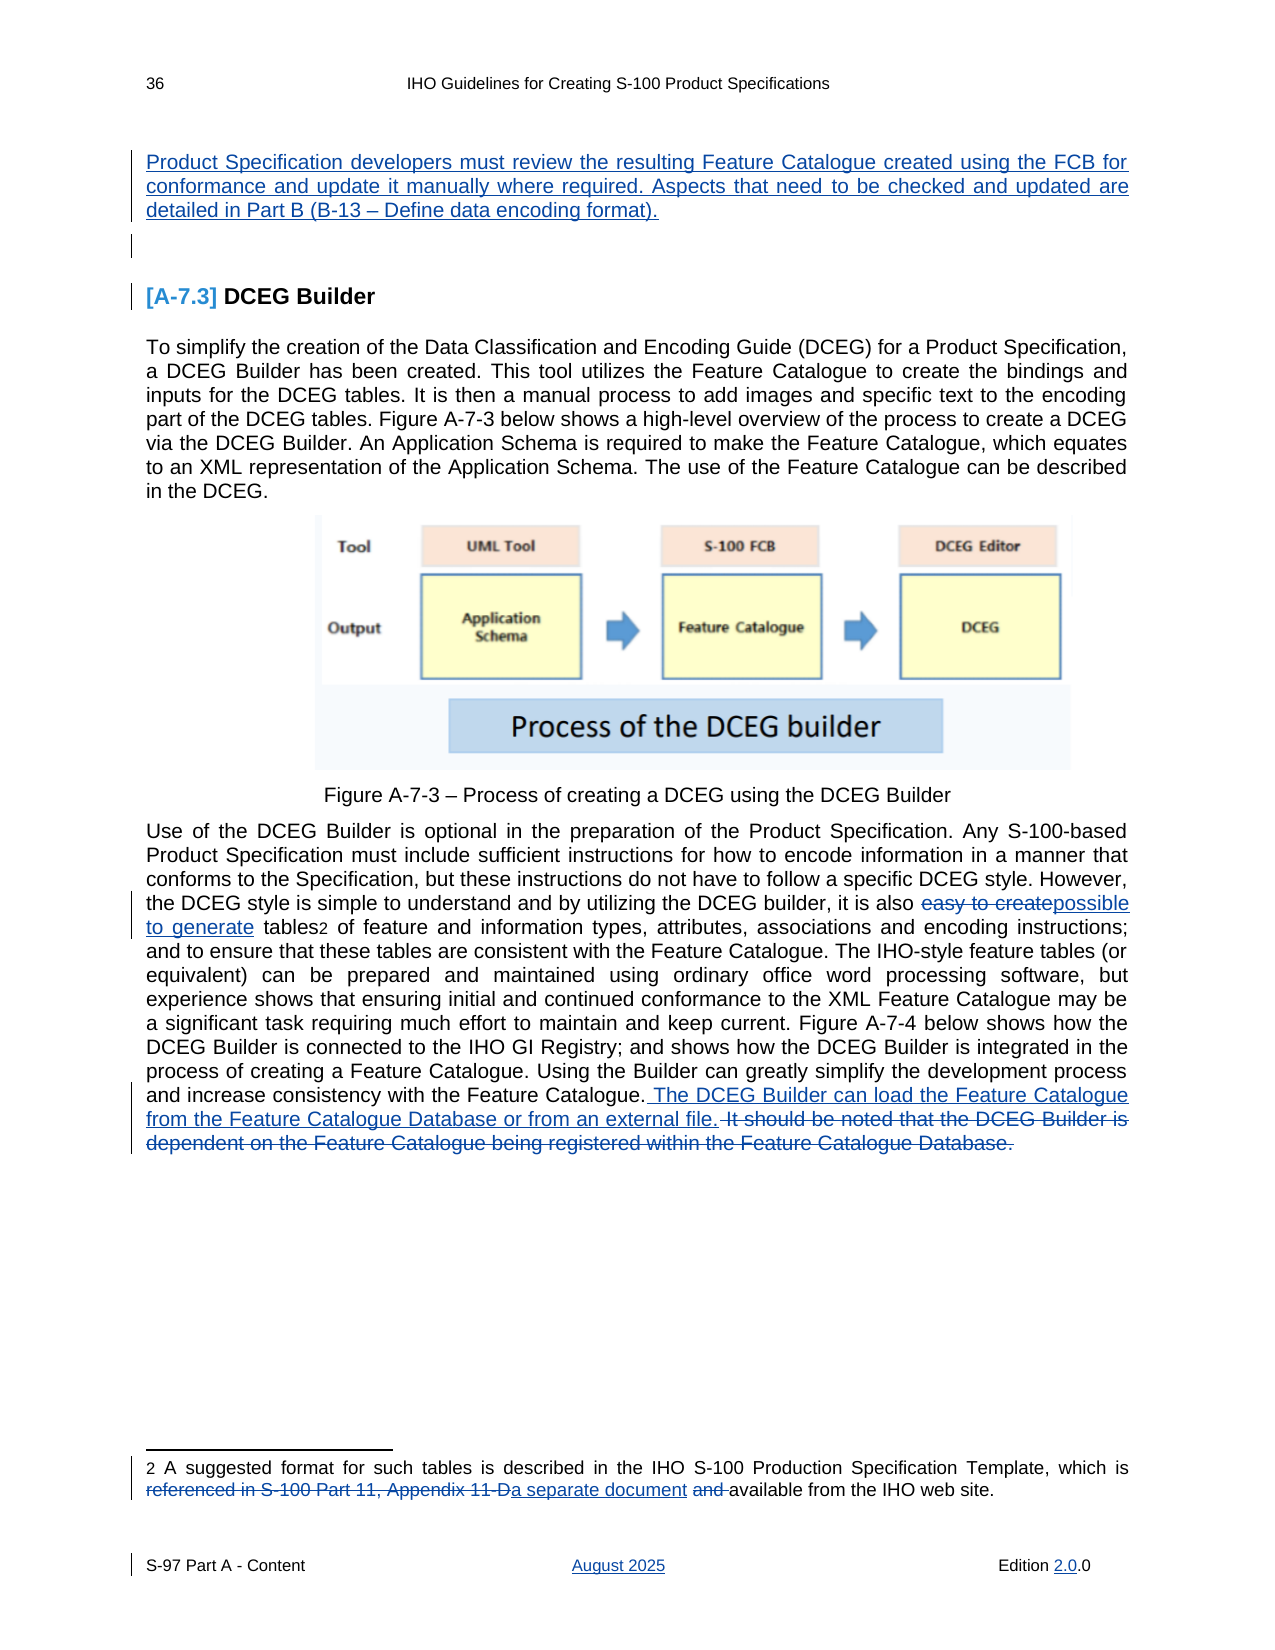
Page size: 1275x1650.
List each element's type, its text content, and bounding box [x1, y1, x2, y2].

list To simplify the creation of the Data Classification and Encoding Guide (DCEG) for a Product Specification, a DCEG Builder has been created. This tool utilizes the Feature Catalogue to create the bindings and inputs for the DCEG tables. It is then a manual process to add images and specific text to the encoding part of the DCEG tables. Figure A-7-3 below shows a high-level overview of the process to create a DCEG via the DCEG Builder. An Application Schema is required to make the Feature Catalogue, which equates to an XML representation of the Application Schema. The use of the Feature Catalogue can be described in the DCEG. [146, 335, 1129, 502]
subtitle DCEG Builder [146, 283, 1129, 310]
picture [314, 515, 1073, 770]
text Figure A-7-3 – Process of creating a DCEG using the DCEG Builder [146, 782, 1129, 806]
list Use of the DCEG Builder is optional in the preparation of the Product Specification. Any S-100-based Product Specification must include sufficient instructions for how to encode information in a manner that conforms to the Specification, but these instructions do not have to follow a specific DCEG style. However, the DCEG style is simple to understand and by utilizing the DCEG builder, it is also tables of feature and information types, attributes, associations and encoding instructions; and to ensure that these tables are consistent with the Feature Catalogue. The IHO-style feature tables (or equivalent) can be prepared and maintained using ordinary office word processing software, but experience shows that ensuring initial and continued conformance to the XML Feature Catalogue may be a significant task requiring much effort to maintain and keep current. Figure A-7-4 below shows how the DCEG Builder is connected to the IHO GI Registry; and shows how the DCEG Builder is integrated in the process of creating a Feature Catalogue. Using the Builder can greatly simplify the development process and increase consistency with the Feature Catalogue. [146, 819, 1129, 1154]
